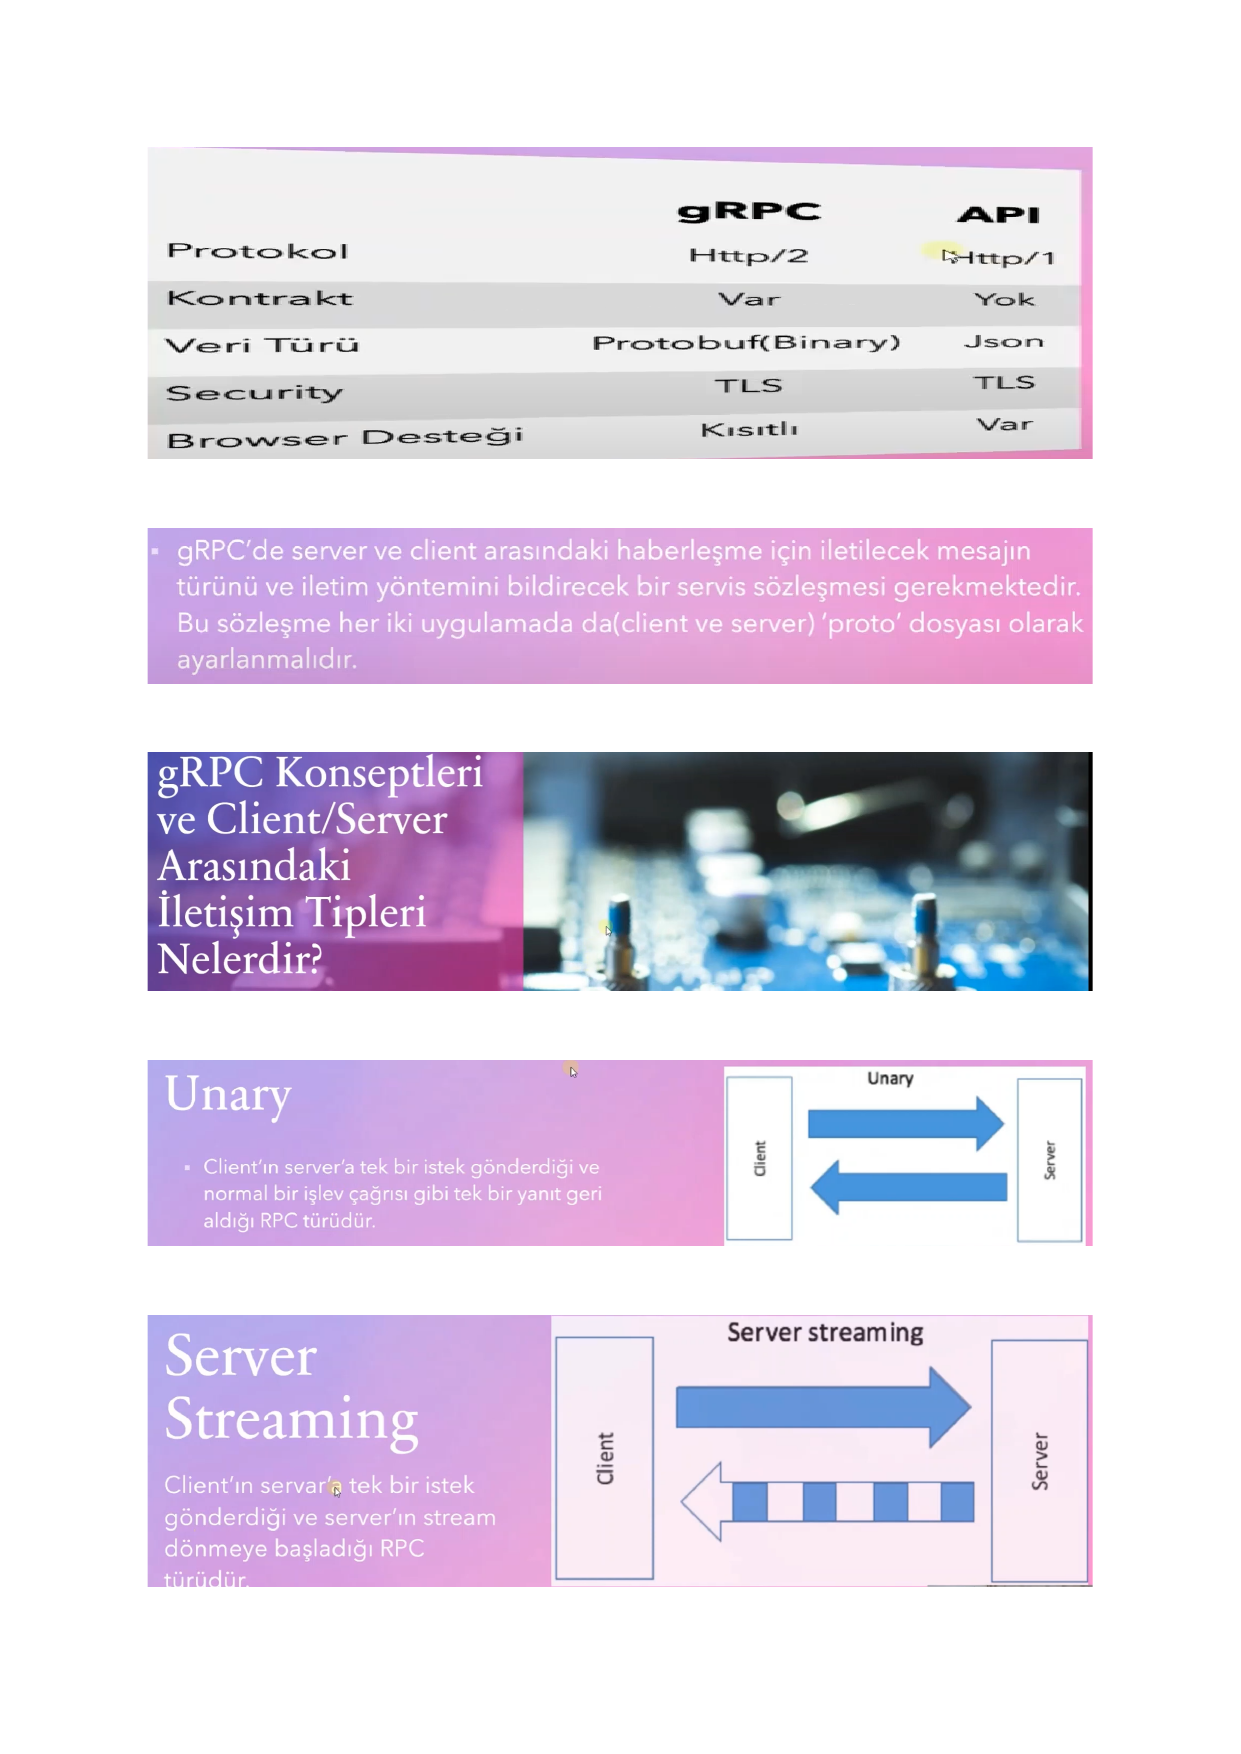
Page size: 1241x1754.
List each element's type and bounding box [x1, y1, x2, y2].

picture [147, 752, 1093, 991]
picture [147, 1315, 1093, 1587]
picture [147, 528, 1093, 684]
picture [147, 147, 1093, 459]
picture [147, 1060, 1093, 1246]
